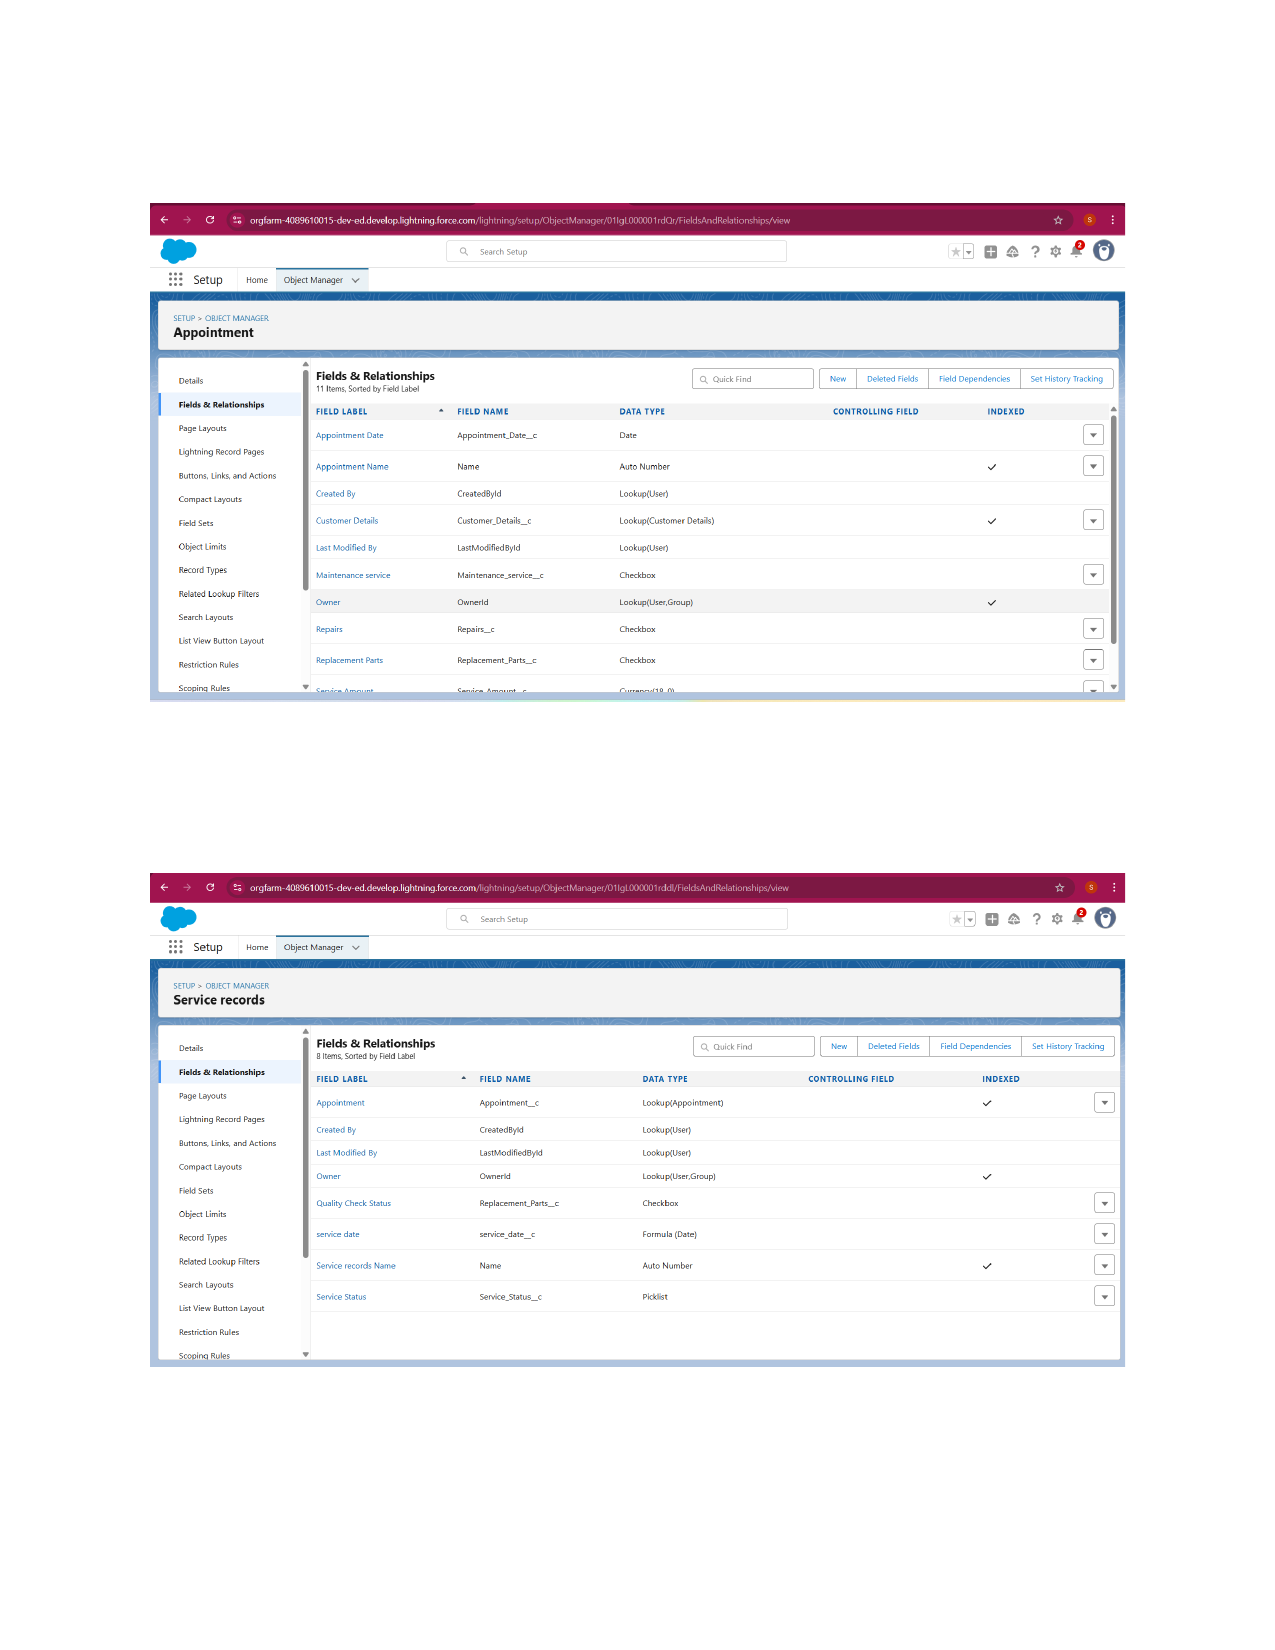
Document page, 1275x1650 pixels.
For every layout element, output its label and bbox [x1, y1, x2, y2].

picture [150, 873, 1125, 1367]
picture [150, 203, 1125, 702]
